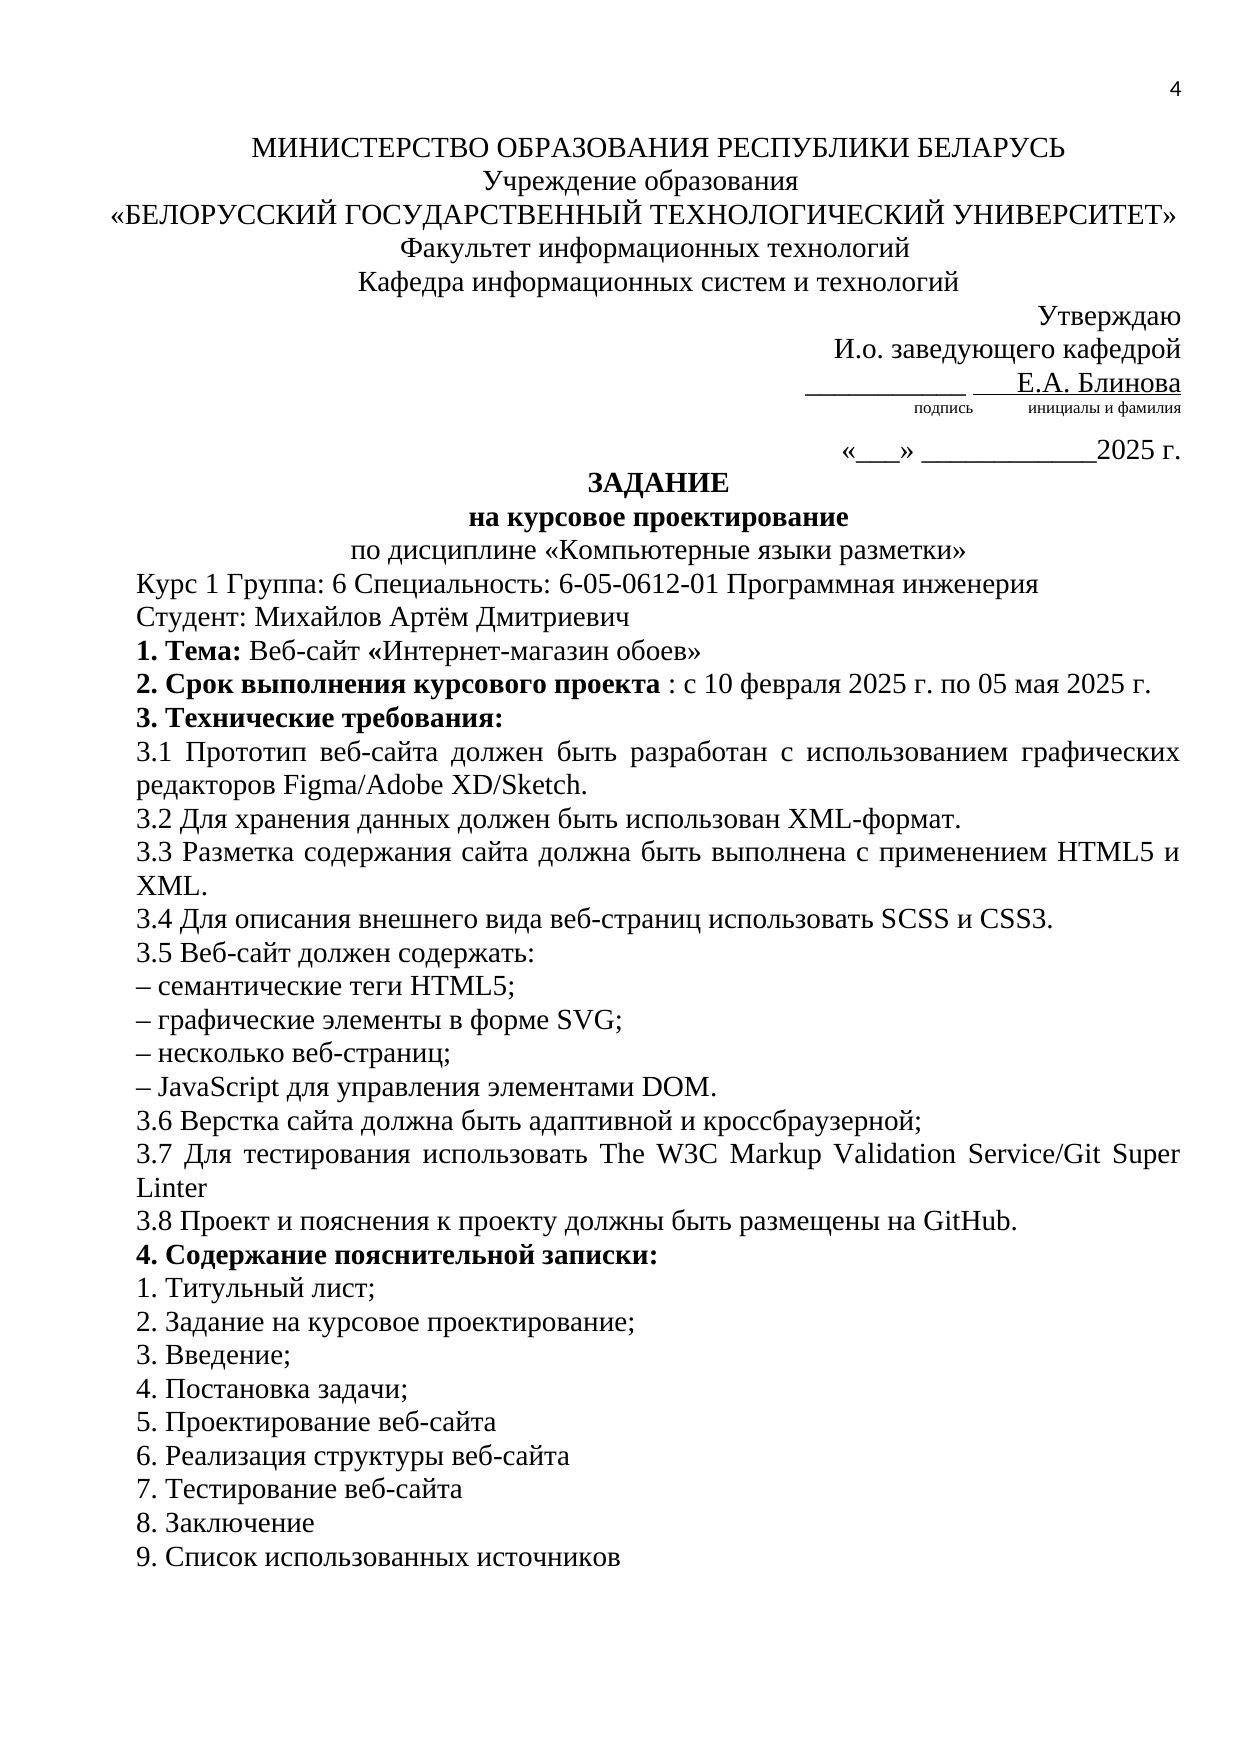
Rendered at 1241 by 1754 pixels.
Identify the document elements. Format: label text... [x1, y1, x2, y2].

text ___________ Е.А. Блинова [136, 365, 1181, 398]
text по дисциплине «Компьютерные языки разметки» [136, 532, 1181, 566]
text Студент: Михайлов Артём Дмитриевич [136, 599, 1181, 633]
text Факультет информационных технологий Кафедра информационных систем и технологий [136, 231, 1181, 298]
text – JavaScript для управления элементами DOM. [136, 1069, 1181, 1103]
text Курс 1 Группа: 6 Специальность: 6-05-0612-01 Программная инженерия [136, 566, 1181, 599]
text 3. Технические требования: [136, 700, 1181, 734]
text 3.8 Проект и пояснения к проекту должны быть размещены на GitHub. [136, 1203, 1181, 1237]
text – несколько веб-страниц; [136, 1036, 1181, 1069]
text «___» ____________2025 г. [136, 432, 1181, 465]
text 1. Тема: Веб-сайт «Интернет-магазин обоев» [136, 633, 1181, 667]
text 5. Проектирование веб-сайта [136, 1404, 1181, 1438]
text 8. Заключение [136, 1505, 1181, 1539]
text 3.7 Для тестирования использовать The W3C Markup Validation Service/Git Super Linter [136, 1136, 1181, 1203]
text Утверждаю [136, 298, 1181, 331]
text 9. Список использованных источников [136, 1539, 1181, 1572]
text МИНИСТЕРСТВО ОБРАЗОВАНИЯ РЕСПУБЛИКИ БЕЛАРУСЬ [136, 130, 1181, 163]
text ЗАДАНИЕ [136, 465, 1181, 499]
text 2. Задание на курсовое проектирование; [136, 1304, 1181, 1337]
text 1. Титульный лист; [136, 1270, 1181, 1304]
text 4. Содержание пояснительной записки: [136, 1237, 1181, 1270]
text 3.3 Разметка содержания сайта должна быть выполнена с применением HTML5 и XML. [136, 834, 1181, 901]
text – семантические теги HTML5; [136, 968, 1181, 1002]
text подпись инициалы и фамилия [136, 398, 1181, 432]
text 4. Постановка задачи; [136, 1371, 1181, 1404]
text 2. Срок выполнения курсового проекта : с 10 февраля 2025 г. по 05 мая 2025 г. [136, 667, 1181, 700]
text 3.6 Верстка сайта должна быть адаптивной и кроссбраузерной; [136, 1103, 1181, 1136]
text 3.5 Веб-сайт должен содержать: [136, 935, 1181, 968]
text 3.2 Для хранения данных должен быть использован XML-формат. [136, 801, 1181, 834]
text И.о. заведующего кафедрой [136, 331, 1181, 365]
text Учреждение образования «БЕЛОРУССКИЙ ГОСУДАРСТВЕННЫЙ ТЕХНОЛОГИЧЕСКИЙ УНИВЕРСИТЕТ» [106, 163, 1181, 231]
text 7. Тестирование веб-сайта [136, 1472, 1181, 1505]
text 3.1 Прототип веб-сайта должен быть разработан с использованием графических редакторов Figma/Adobe XD/Sketch. [136, 734, 1181, 801]
text на курсовое проектирование [136, 499, 1181, 532]
text 3.4 Для описания внешнего вида веб-страниц использовать SCSS и CSS3. [136, 901, 1181, 935]
text 6. Реализация структуры веб-сайта [136, 1438, 1181, 1472]
text 3. Введение; [136, 1337, 1181, 1371]
text – графические элементы в форме SVG; [136, 1002, 1181, 1036]
